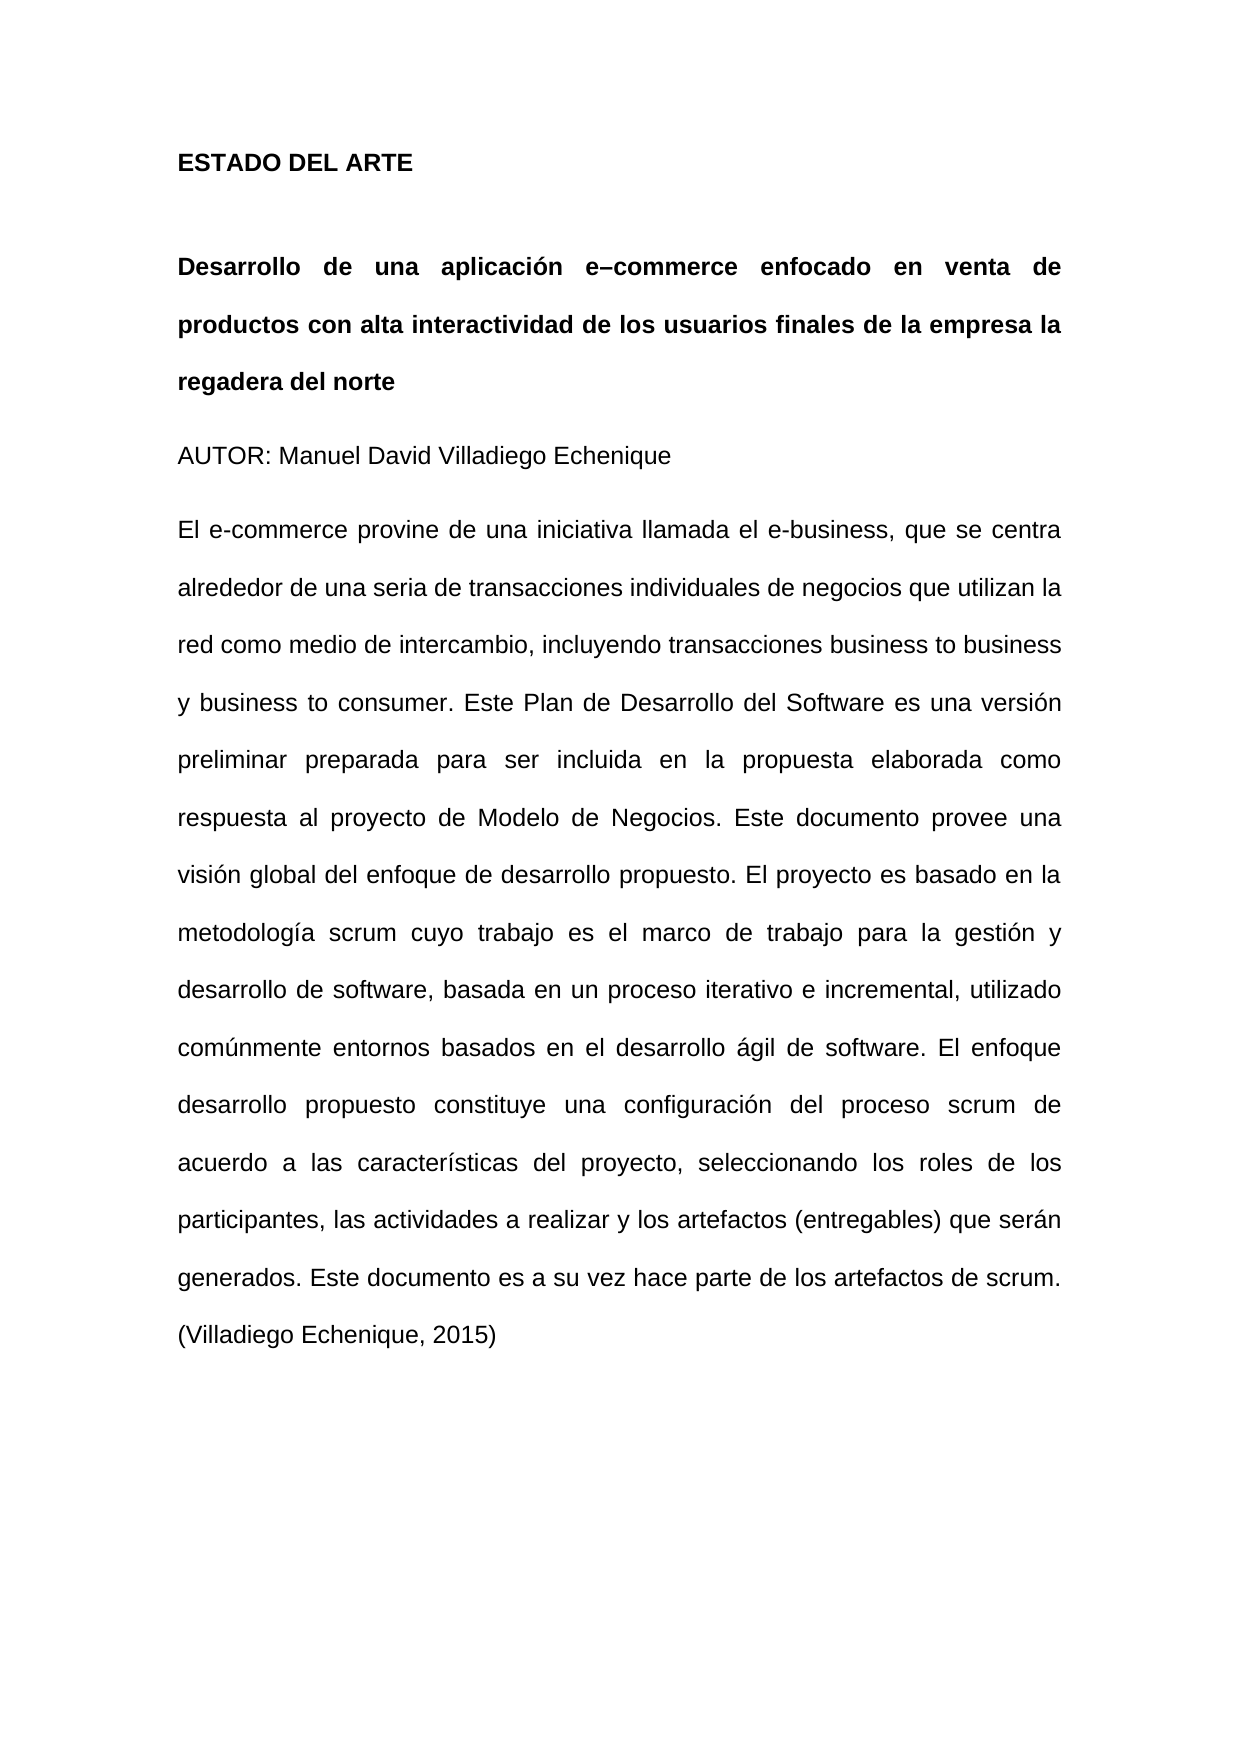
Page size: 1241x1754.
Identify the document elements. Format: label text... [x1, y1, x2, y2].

subtitle ESTADO DEL ARTE [177, 148, 1063, 176]
text El e-commerce provine de una iniciativa llamada el e-business, que se centra alrededor de una seria de transacciones individuales de negocios que utilizan la red como medio de intercambio, incluyendo transacciones business to business y business to consumer. Este Plan de Desarrollo del Software es una versión preliminar preparada para ser incluida en la propuesta elaborada como respuesta al proyecto de Modelo de Negocios. Este documento provee una visión global del enfoque de desarrollo propuesto. El proyecto es basado en la metodología scrum cuyo trabajo es el marco de trabajo para la gestión y desarrollo de software, basada en un proceso iterativo e incremental, utilizado comúnmente entornos basados en el desarrollo ágil de software. El enfoque desarrollo propuesto constituye una configuración del proceso scrum de acuerdo a las características del proyecto, seleccionando los roles de los participantes, las actividades a realizar y los artefactos (entregables) que serán generados. Este documento es a su vez hace parte de los artefactos de scrum. [177, 515, 1063, 1349]
text Desarrollo de una aplicación e–commerce enfocado en venta de productos con alta interactividad de los usuarios finales de la empresa la regadera del norte [177, 252, 1063, 396]
text AUTOR: Manuel David Villadiego Echenique [177, 441, 1063, 470]
